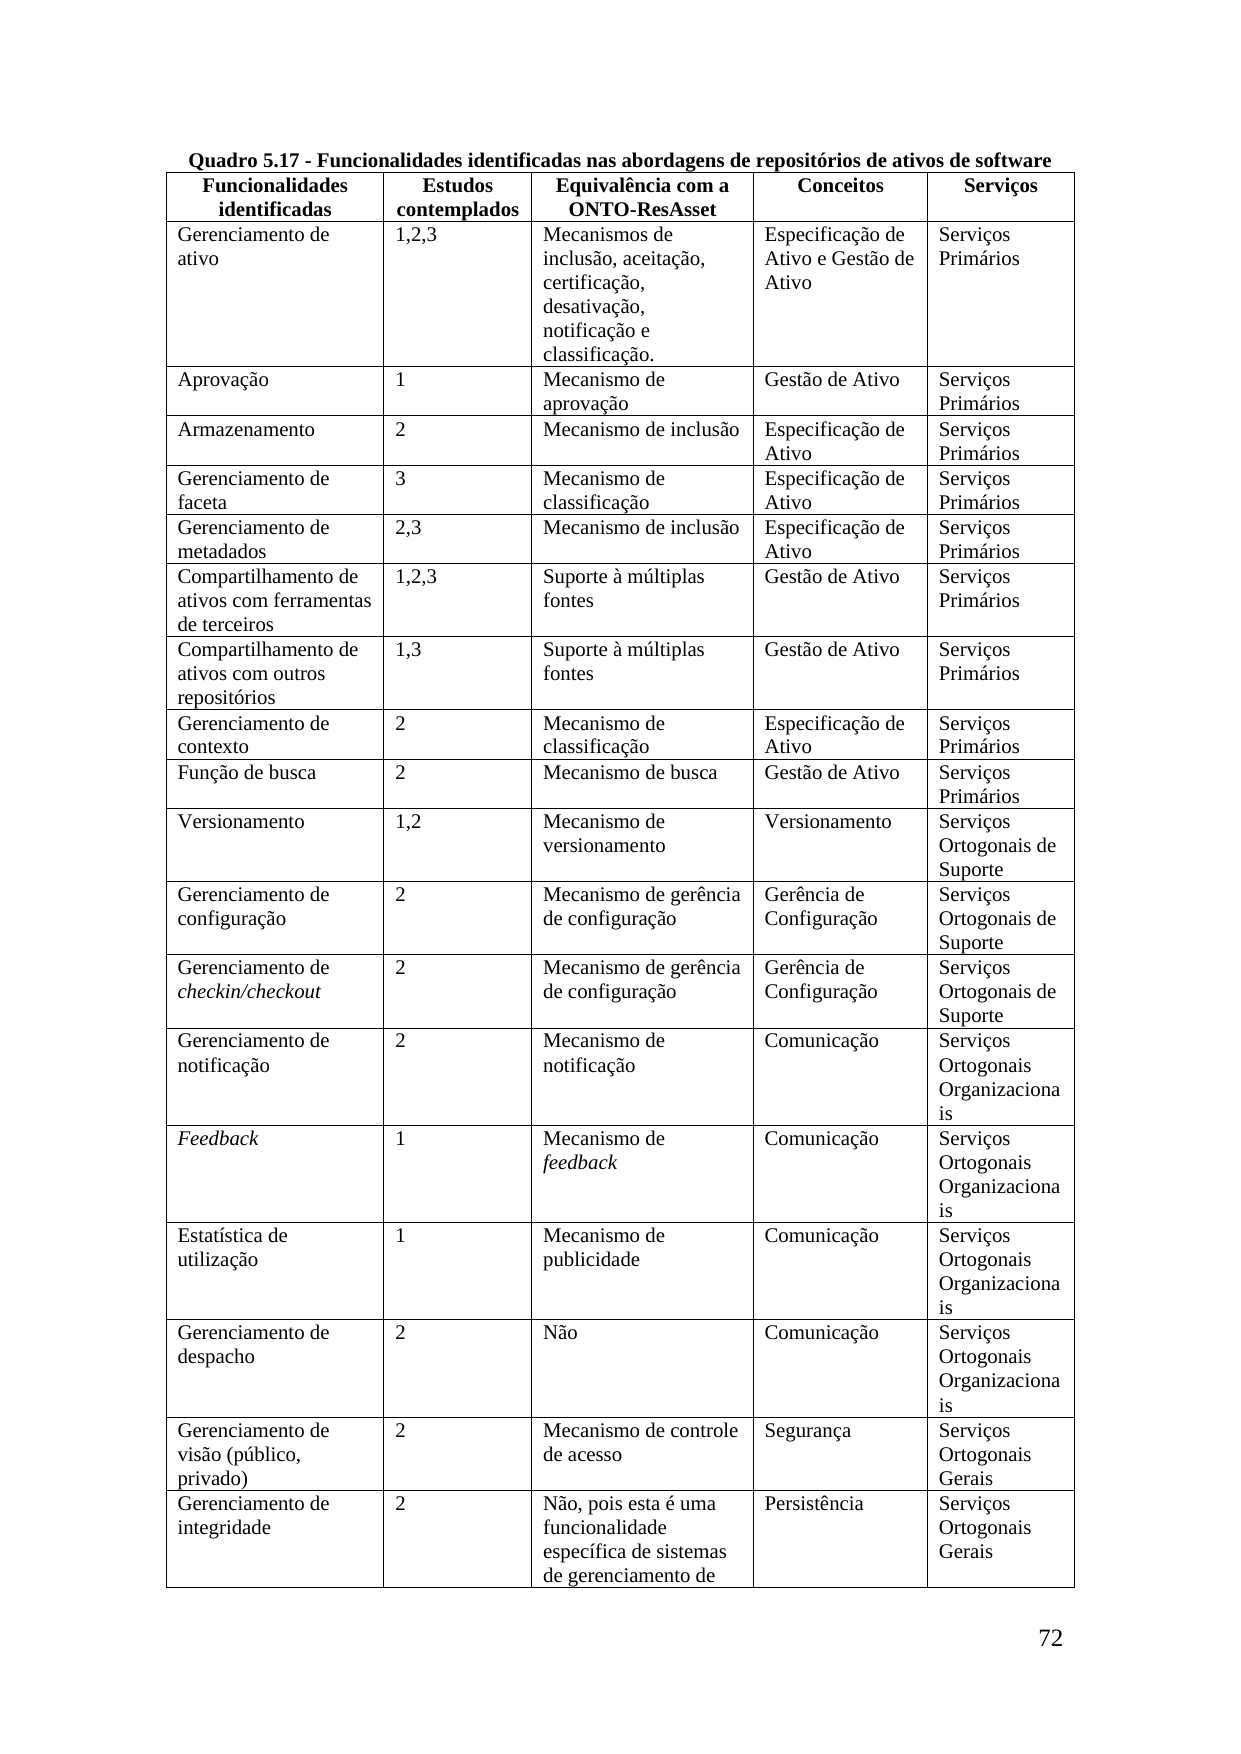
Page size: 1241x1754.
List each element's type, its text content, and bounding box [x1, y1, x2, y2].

table_cell Mecanismo de publicidade [532, 1223, 753, 1319]
table_cell Gerenciamento de contexto [167, 710, 383, 758]
table_cell 2,3 [384, 515, 531, 563]
table_cell Gerenciamento de metadados [167, 515, 383, 563]
table_cell Armazenamento [167, 416, 383, 464]
table_cell 2 [384, 882, 531, 954]
table_cell Especificação de Ativo [754, 710, 927, 758]
table_header Conceitos [754, 173, 927, 221]
table_cell Serviços Primários [928, 760, 1074, 808]
table_cell 2 [384, 1491, 531, 1587]
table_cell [532, 1491, 753, 1587]
table_cell Serviços Ortogonais Organizacionais [928, 1320, 1074, 1417]
table_cell Gestão de Ativo [754, 637, 927, 709]
table_cell 1 [384, 1223, 531, 1319]
table_cell Compartilhamento de ativos com ferramentas de terceiros [167, 564, 383, 636]
table_cell Serviços Primários [928, 564, 1074, 636]
table_cell Mecanismos de inclusão, aceitação, certificação, desativação, notificação e classificação. [532, 222, 753, 366]
table_cell Gerenciamento de visão (público, privado) [167, 1418, 383, 1490]
table_cell Serviços Primários [928, 710, 1074, 758]
table_cell 1 [384, 1126, 531, 1222]
table_cell Mecanismo de aprovação [532, 367, 753, 415]
table_cell 1,3 [384, 637, 531, 709]
table_cell 2 [384, 1029, 531, 1125]
table_cell 1,2,3 [384, 564, 531, 636]
table_cell Versionamento [754, 809, 927, 881]
table_cell Gerenciamento de configuração [167, 882, 383, 954]
table_cell Mecanismo de gerência de configuração [532, 882, 753, 954]
table_cell Suporte à múltiplas fontes [532, 564, 753, 636]
table_cell Serviços Ortogonais Organizacionais [928, 1126, 1074, 1222]
table_cell Especificação de Ativo [754, 515, 927, 563]
table_cell Serviços Primários [928, 466, 1074, 514]
table_cell 2 [384, 710, 531, 758]
table_cell Gerenciamento de checkin/checkout [167, 955, 383, 1027]
table_cell Comunicação [754, 1126, 927, 1222]
table_cell Estatística de utilização [167, 1223, 383, 1319]
table_cell Serviços Ortogonais de Suporte [928, 809, 1074, 881]
table_cell Não [532, 1320, 753, 1417]
table_cell 2 [384, 1418, 531, 1490]
table_cell Serviços Primários [928, 637, 1074, 709]
table_cell Especificação de Ativo [754, 466, 927, 514]
table_cell Serviços Primários [928, 222, 1074, 366]
table_cell Mecanismo de busca [532, 760, 753, 808]
table_cell Gestão de Ativo [754, 760, 927, 808]
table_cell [167, 1491, 383, 1587]
table_cell Gerenciamento de despacho [167, 1320, 383, 1417]
table_cell Mecanismo de inclusão [532, 416, 753, 464]
table_header Estudos contemplados [384, 173, 531, 221]
table_cell Serviços Ortogonais Gerais [928, 1418, 1074, 1490]
table_cell Mecanismo de gerência de configuração [532, 955, 753, 1027]
table_cell Especificação de Ativo e Gestão de Ativo [754, 222, 927, 366]
table_cell Mecanismo de notificação [532, 1029, 753, 1125]
table_cell Aprovação [167, 367, 383, 415]
table_cell Gestão de Ativo [754, 367, 927, 415]
table_cell Serviços Primários [928, 515, 1074, 563]
table_cell 1 [384, 367, 531, 415]
table_cell Mecanismo de feedback [532, 1126, 753, 1222]
table_cell 3 [384, 466, 531, 514]
table_cell 2 [384, 416, 531, 464]
table_cell Serviços Primários [928, 367, 1074, 415]
table_cell Serviços Ortogonais de Suporte [928, 955, 1074, 1027]
table_cell Gerência de Configuração [754, 882, 927, 954]
table_cell Feedback [167, 1126, 383, 1222]
table_header Equivalência com a ONTO-ResAsset [532, 173, 753, 221]
table_cell Mecanismo de classificação [532, 466, 753, 514]
table_cell Gestão de Ativo [754, 564, 927, 636]
table_cell Comunicação [754, 1029, 927, 1125]
table_cell Mecanismo de versionamento [532, 809, 753, 881]
table_cell Comunicação [754, 1223, 927, 1319]
table_cell Serviços Ortogonais Organizacionais [928, 1029, 1074, 1125]
table_cell 2 [384, 1320, 531, 1417]
table_cell Serviços Ortogonais Organizacionais [928, 1223, 1074, 1319]
table_header Funcionalidades identificadas [167, 173, 383, 221]
table_cell Gerenciamento de notificação [167, 1029, 383, 1125]
table_cell Gerenciamento de ativo [167, 222, 383, 366]
table_cell Mecanismo de classificação [532, 710, 753, 758]
table_cell Segurança [754, 1418, 927, 1490]
table_cell Mecanismo de controle de acesso [532, 1418, 753, 1490]
table_cell Versionamento [167, 809, 383, 881]
table_cell Serviços Primários [928, 416, 1074, 464]
table_cell Mecanismo de inclusão [532, 515, 753, 563]
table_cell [928, 1491, 1074, 1587]
table_cell 1,2,3 [384, 222, 531, 366]
table_cell Função de busca [167, 760, 383, 808]
table_header Serviços [928, 173, 1074, 221]
table_cell 2 [384, 760, 531, 808]
table_cell Persistência [754, 1491, 927, 1587]
table_cell Suporte à múltiplas fontes [532, 637, 753, 709]
table_cell Serviços Ortogonais de Suporte [928, 882, 1074, 954]
table_cell Especificação de Ativo [754, 416, 927, 464]
table_cell 1,2 [384, 809, 531, 881]
table_cell 2 [384, 955, 531, 1027]
table_cell Gerenciamento de faceta [167, 466, 383, 514]
table_cell Compartilhamento de ativos com outros repositórios [167, 637, 383, 709]
table_cell Gerência de Configuração [754, 955, 927, 1027]
table_cell Comunicação [754, 1320, 927, 1417]
